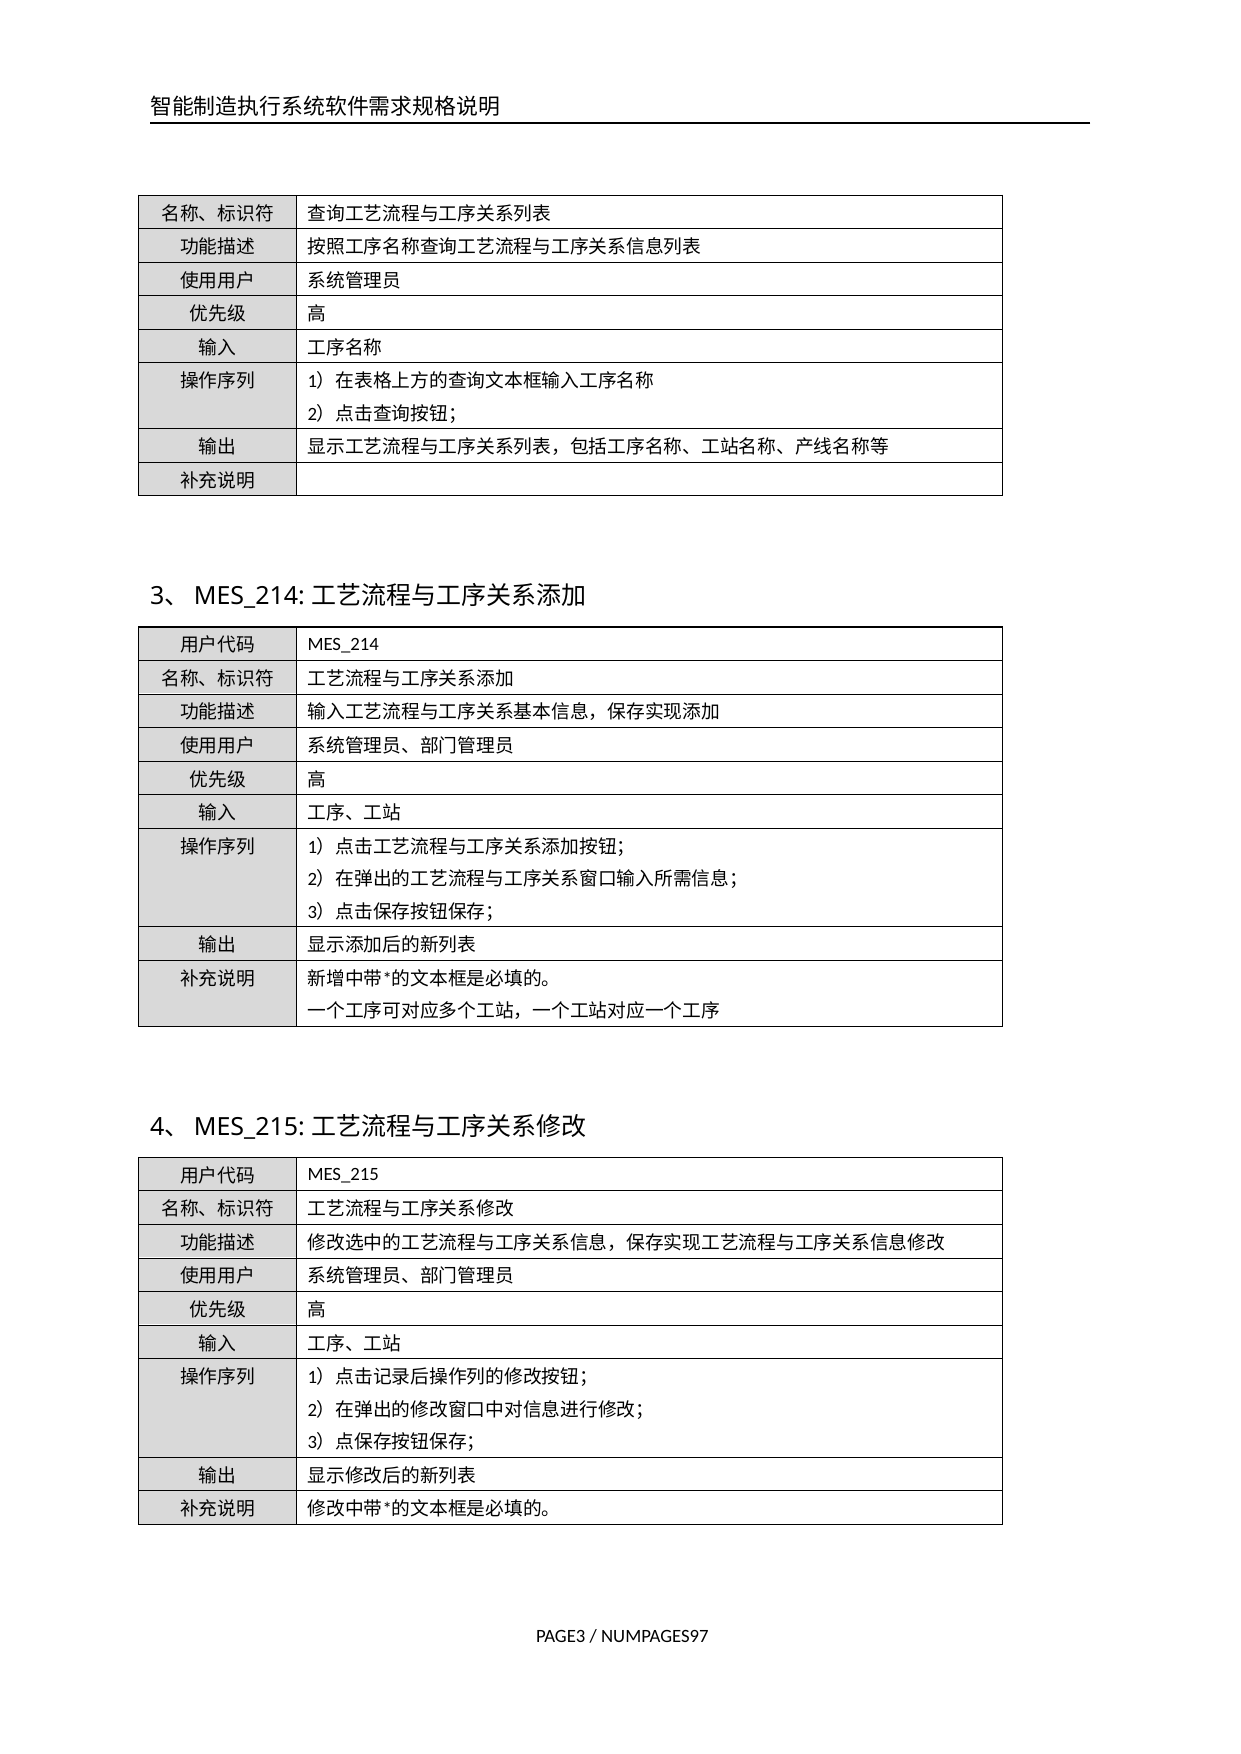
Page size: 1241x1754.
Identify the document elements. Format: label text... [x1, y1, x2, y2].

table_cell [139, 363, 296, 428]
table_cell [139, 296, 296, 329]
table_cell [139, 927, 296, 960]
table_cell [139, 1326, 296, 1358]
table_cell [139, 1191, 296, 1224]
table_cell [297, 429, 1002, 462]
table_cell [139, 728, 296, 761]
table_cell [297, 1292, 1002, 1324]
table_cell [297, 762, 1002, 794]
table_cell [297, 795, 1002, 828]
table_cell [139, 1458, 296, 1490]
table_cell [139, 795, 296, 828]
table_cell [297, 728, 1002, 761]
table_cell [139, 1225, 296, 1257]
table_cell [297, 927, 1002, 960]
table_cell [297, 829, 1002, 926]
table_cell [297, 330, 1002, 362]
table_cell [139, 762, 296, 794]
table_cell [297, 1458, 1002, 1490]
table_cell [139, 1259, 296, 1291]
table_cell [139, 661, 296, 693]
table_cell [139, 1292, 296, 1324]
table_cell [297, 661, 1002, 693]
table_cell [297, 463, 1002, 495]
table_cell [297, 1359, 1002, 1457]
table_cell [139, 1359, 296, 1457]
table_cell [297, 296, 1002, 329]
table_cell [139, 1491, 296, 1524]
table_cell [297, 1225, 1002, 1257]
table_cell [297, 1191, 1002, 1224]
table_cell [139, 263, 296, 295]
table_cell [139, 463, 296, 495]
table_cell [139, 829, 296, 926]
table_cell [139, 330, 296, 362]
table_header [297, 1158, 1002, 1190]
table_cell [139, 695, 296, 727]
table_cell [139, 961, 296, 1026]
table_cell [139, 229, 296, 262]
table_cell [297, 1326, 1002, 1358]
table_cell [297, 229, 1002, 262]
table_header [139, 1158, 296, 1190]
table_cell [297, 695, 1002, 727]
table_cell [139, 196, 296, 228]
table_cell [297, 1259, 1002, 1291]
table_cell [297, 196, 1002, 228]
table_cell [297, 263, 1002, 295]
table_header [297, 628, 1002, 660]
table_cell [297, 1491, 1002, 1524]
list MES_214: 工艺流程与工序关系添加 [150, 561, 1090, 626]
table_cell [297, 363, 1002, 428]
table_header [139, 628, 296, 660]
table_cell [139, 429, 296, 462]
list MES_215: 工艺流程与工序关系修改 [150, 1092, 1090, 1157]
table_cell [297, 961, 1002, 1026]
